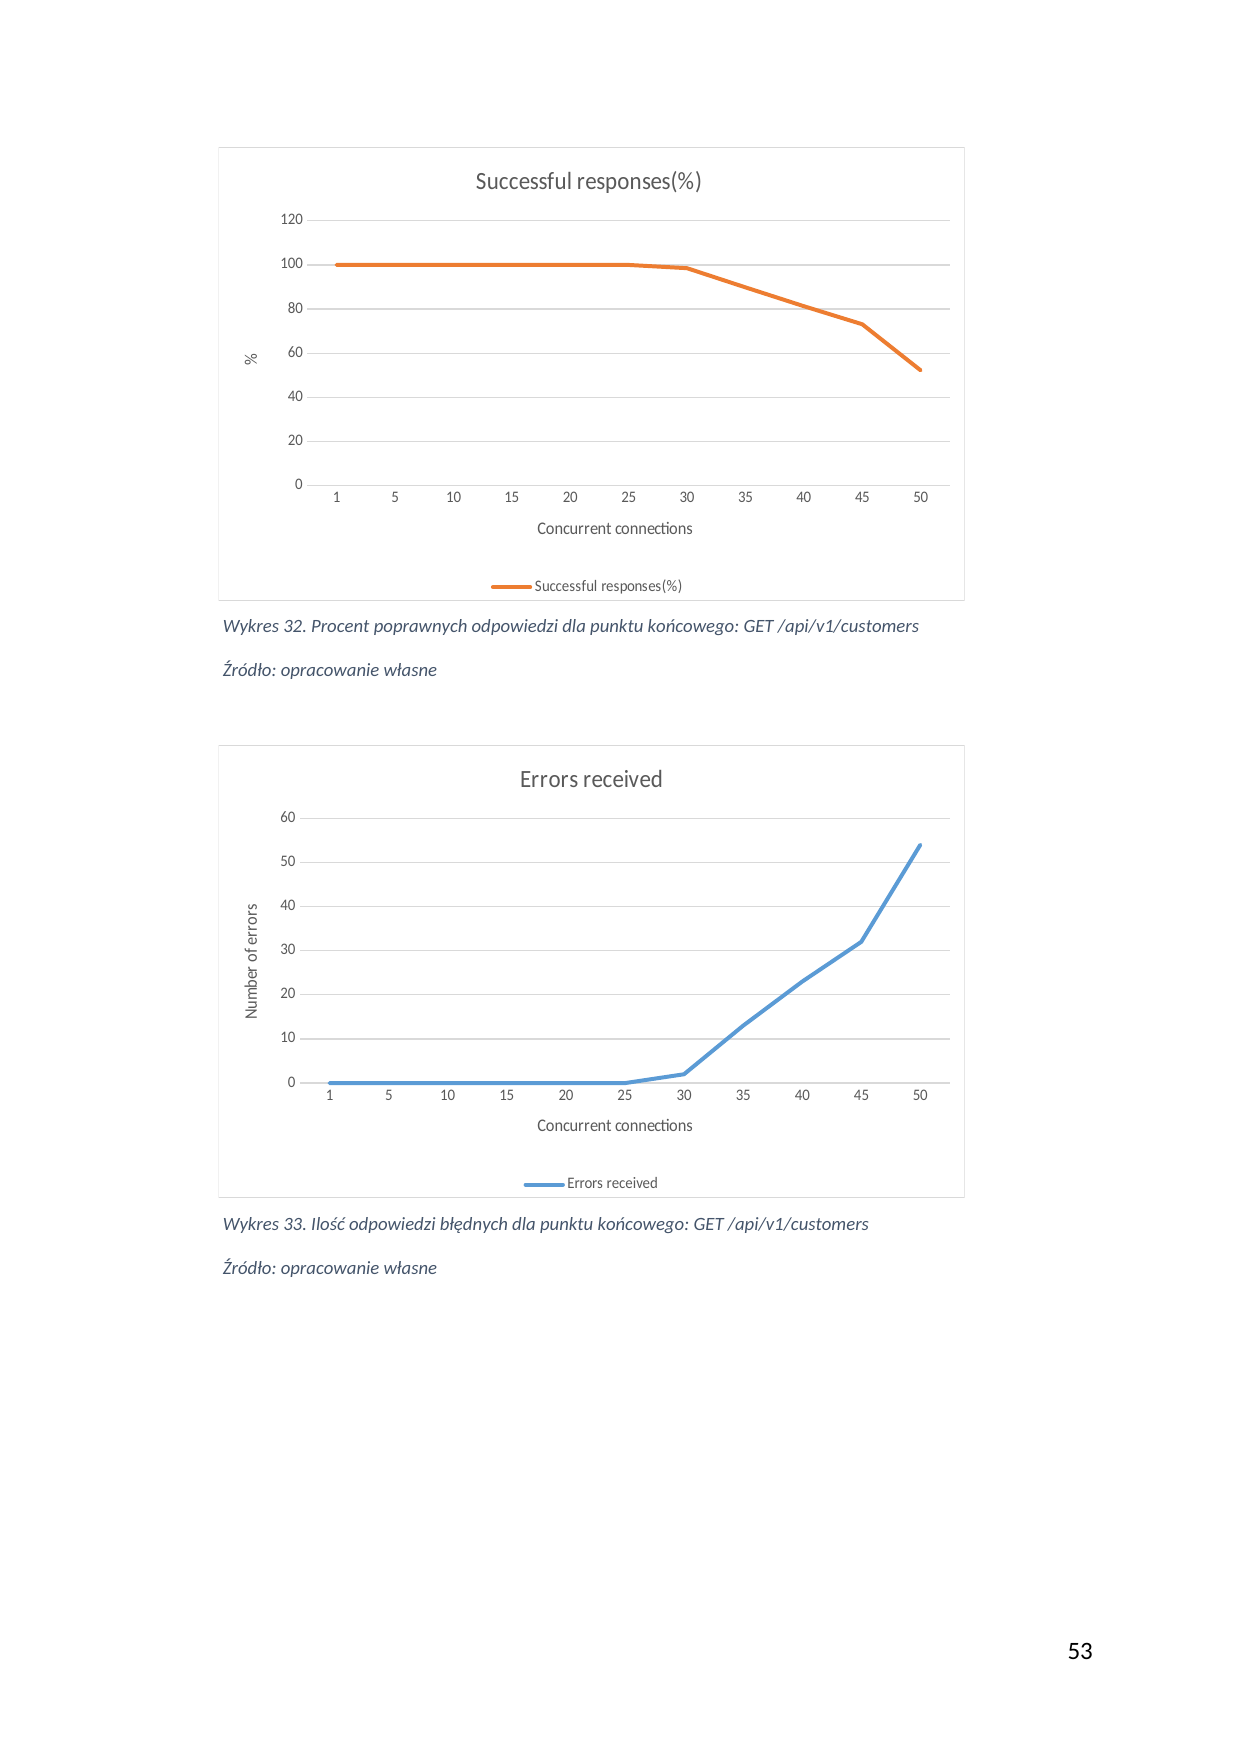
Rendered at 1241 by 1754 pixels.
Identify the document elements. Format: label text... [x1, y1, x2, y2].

text Źródło: opracowanie własne [148, 658, 1093, 681]
text Wykres 32. Procent poprawnych odpowiedzi dla punktu końcowego: GET /api/v1/customers [148, 614, 1093, 637]
text Źródło: opracowanie własne [148, 1256, 1093, 1279]
text Wykres 33. Ilość odpowiedzi błędnych dla punktu końcowego: GET /api/v1/customers [148, 1212, 1093, 1235]
